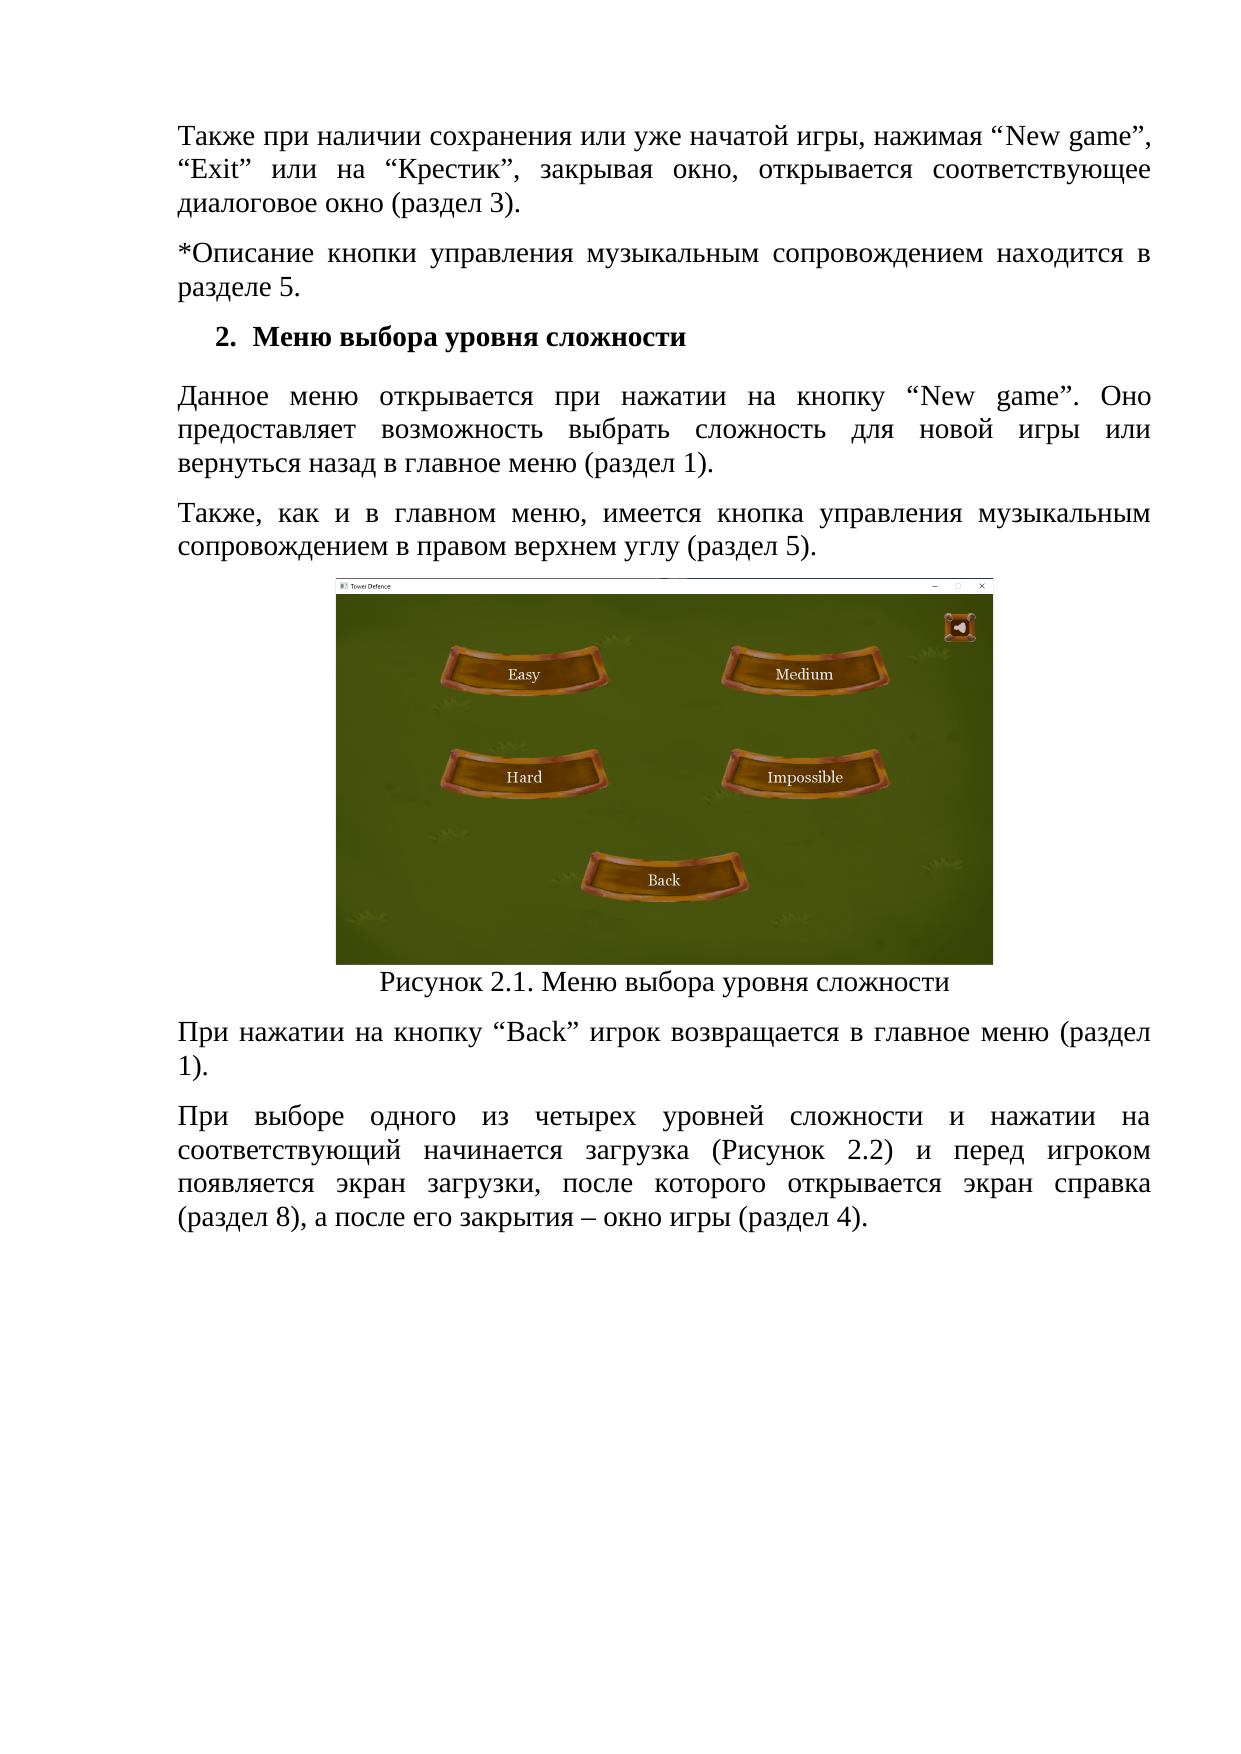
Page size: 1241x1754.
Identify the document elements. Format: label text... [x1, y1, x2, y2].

text Также при наличии сохранения или уже начатой игры, нажимая “New game”, “Exit” или на “Крестик”, закрывая окно, открывается соответствующее диалоговое окно (раздел 3). [177, 118, 1152, 219]
subtitle Меню выбора уровня сложности [215, 319, 1152, 353]
text *Описание кнопки управления музыкальным сопровождением находится в разделе 5. [177, 235, 1152, 302]
text При выборе одного из четырех уровней сложности и нажатии на соответствующий начинается загрузка (Рисунок 2.2) и перед игроком появляется экран загрузки, после которого открывается экран справка (раздел 8), а после его закрытия – окно игры (раздел 4). [177, 1098, 1152, 1232]
picture [335, 578, 994, 965]
text Также, как и в главном меню, имеется кнопка управления музыкальным сопровождением в правом верхнем углу (раздел 5). [177, 495, 1152, 562]
text При нажатии на кнопку “Back” игрок возвращается в главное меню (раздел 1). [177, 1014, 1152, 1082]
text Данное меню открывается при нажатии на кнопку “New game”. Оно предоставляет возможность выбрать сложность для новой игры или вернуться назад в главное меню (раздел 1). [177, 378, 1152, 478]
